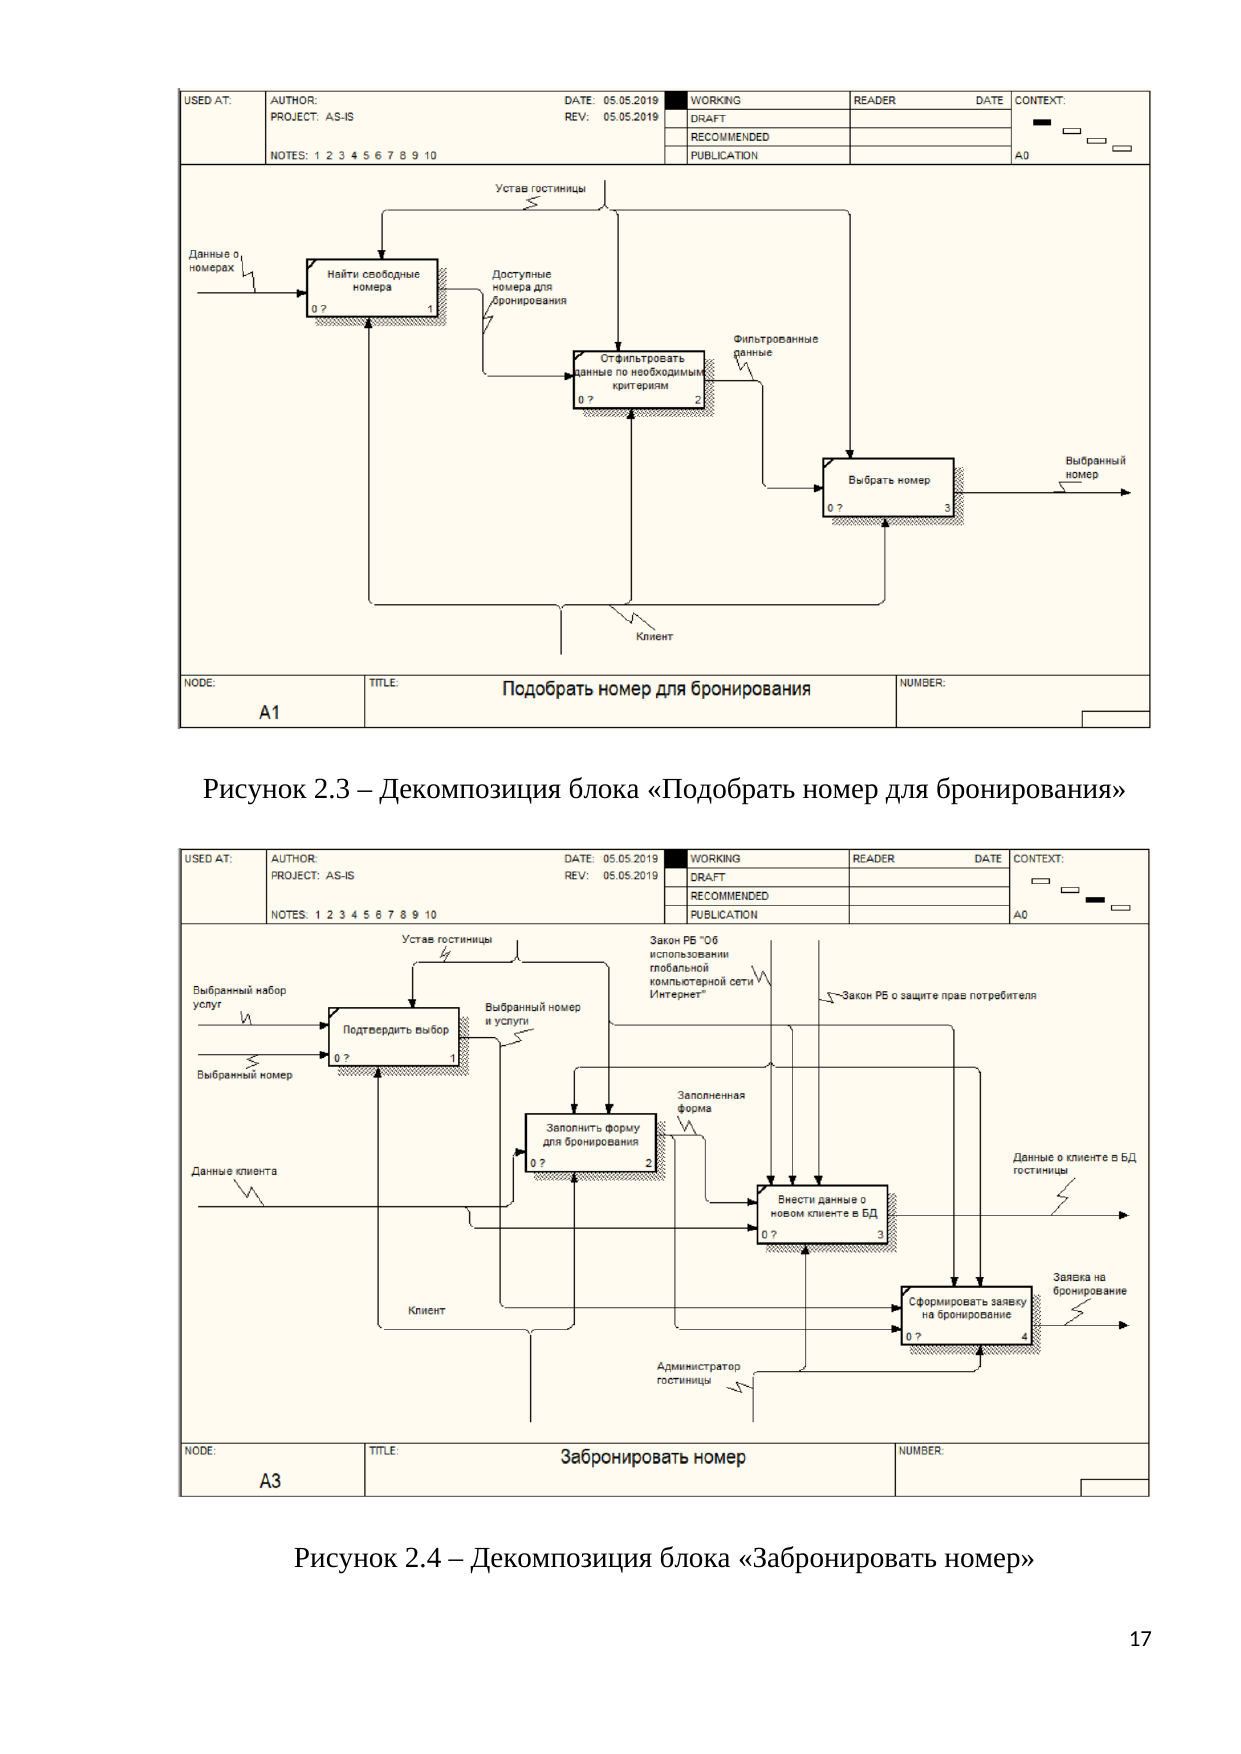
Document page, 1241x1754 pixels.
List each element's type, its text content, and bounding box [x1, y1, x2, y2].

picture [177, 88, 1152, 729]
text Рисунок 2.3 – Декомпозиция блока «Подобрать номер для бронирования» [177, 771, 1152, 804]
text Рисунок 2.4 – Декомпозиция блока «Забронировать номер» [177, 1540, 1152, 1573]
picture [177, 848, 1152, 1497]
